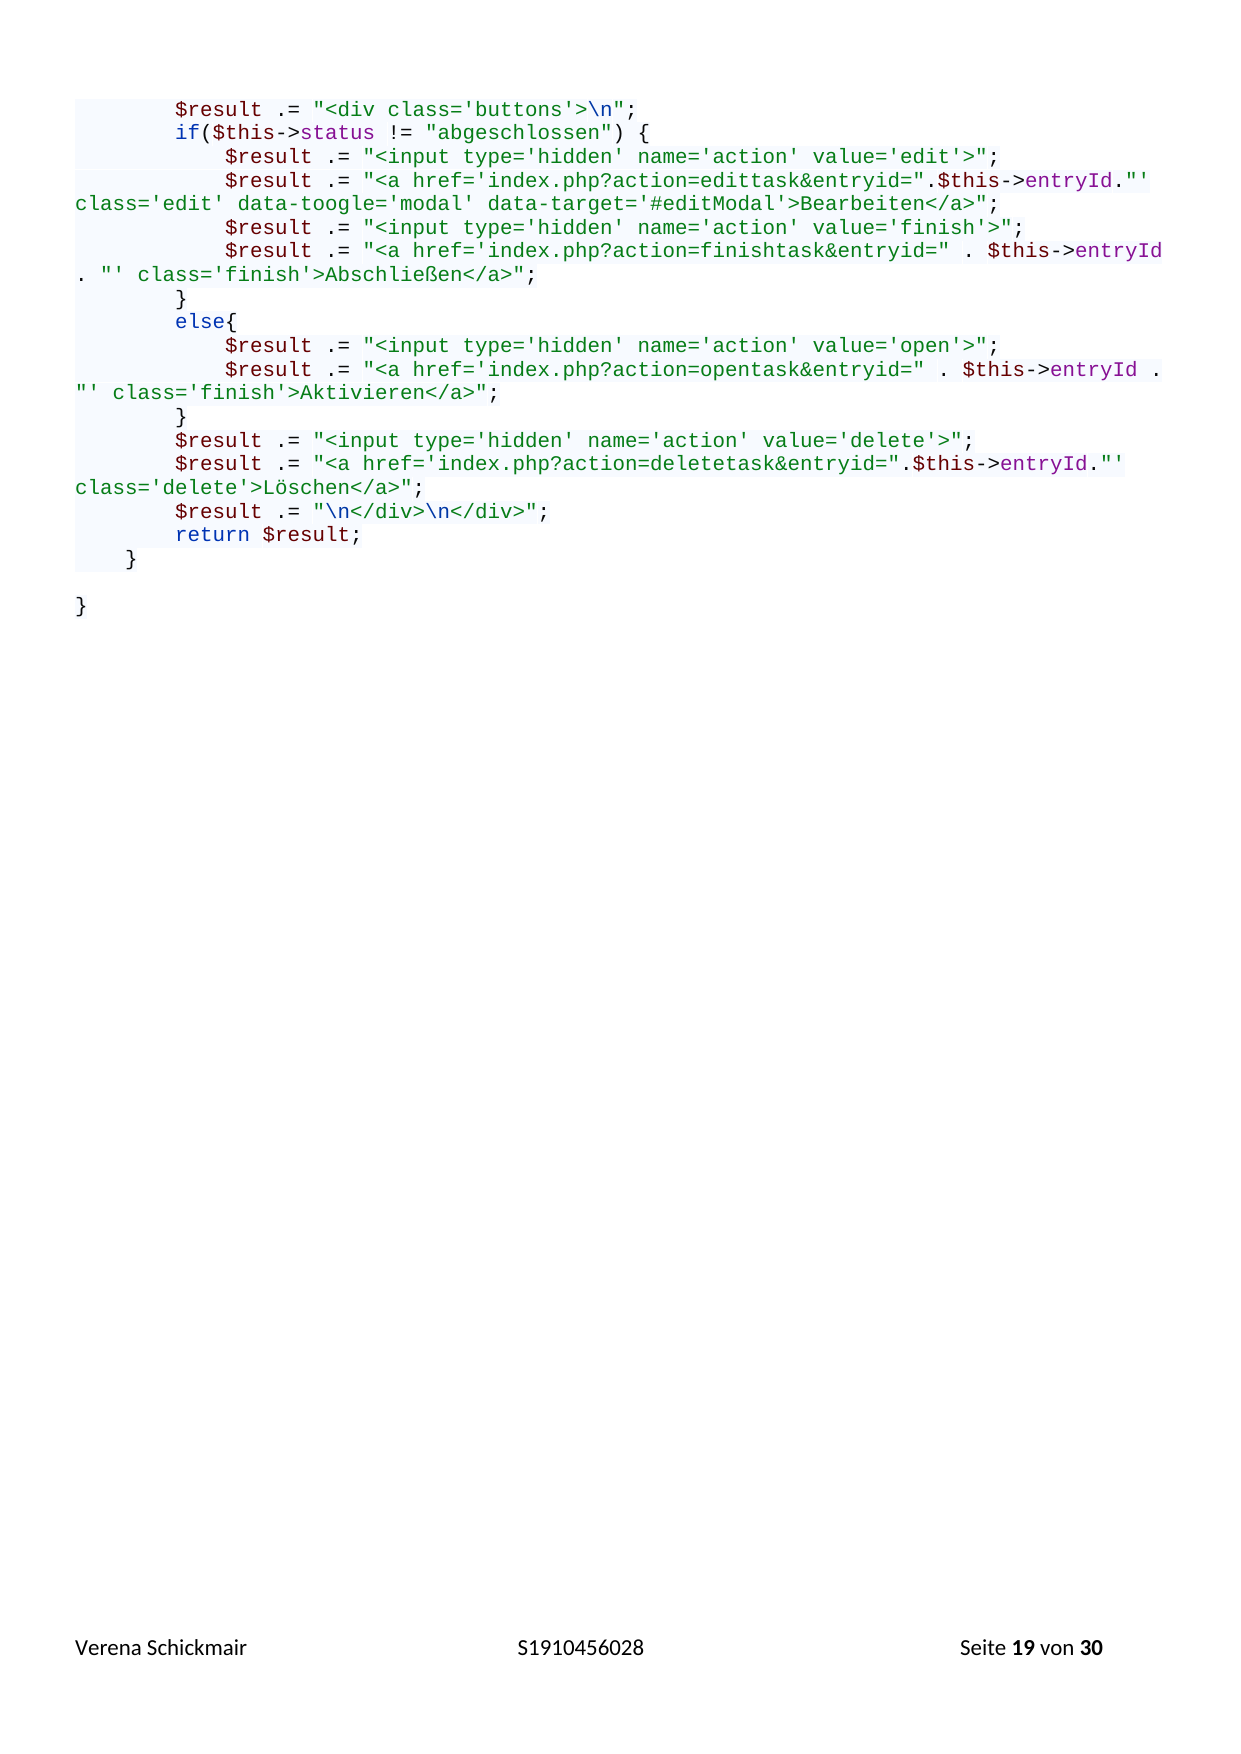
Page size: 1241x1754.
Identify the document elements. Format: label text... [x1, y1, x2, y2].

text $result .= "<div class='buttons'>\n"; if($this->status != "abgeschlossen") { $result .= "<input type='hidden' name='action' value='edit'>"; $result .= "<a href='index.php?action=edittask&entryid=".$this->entryId."' class='edit' data-toogle='modal' data-target='#editModal'>Bearbeiten</a>"; $result .= "<input type='hidden' name='action' value='finish'>"; $result .= "<a href='index.php?action=finishtask&entryid=" . $this->entryId . "' class='finish'>Abschließen</a>"; } else{ $result .= "<input type='hidden' name='action' value='open'>"; $result .= "<a href='index.php?action=opentask&entryid=" . $this->entryId . "' class='finish'>Aktivieren</a>"; } $result .= "<input type='hidden' name='action' value='delete'>"; $result .= "<a href='index.php?action=deletetask&entryid=".$this->entryId."' class='delete'>Löschen</a>"; $result .= "\n</div>\n</div>"; return $result; } } [75, 75, 1165, 619]
